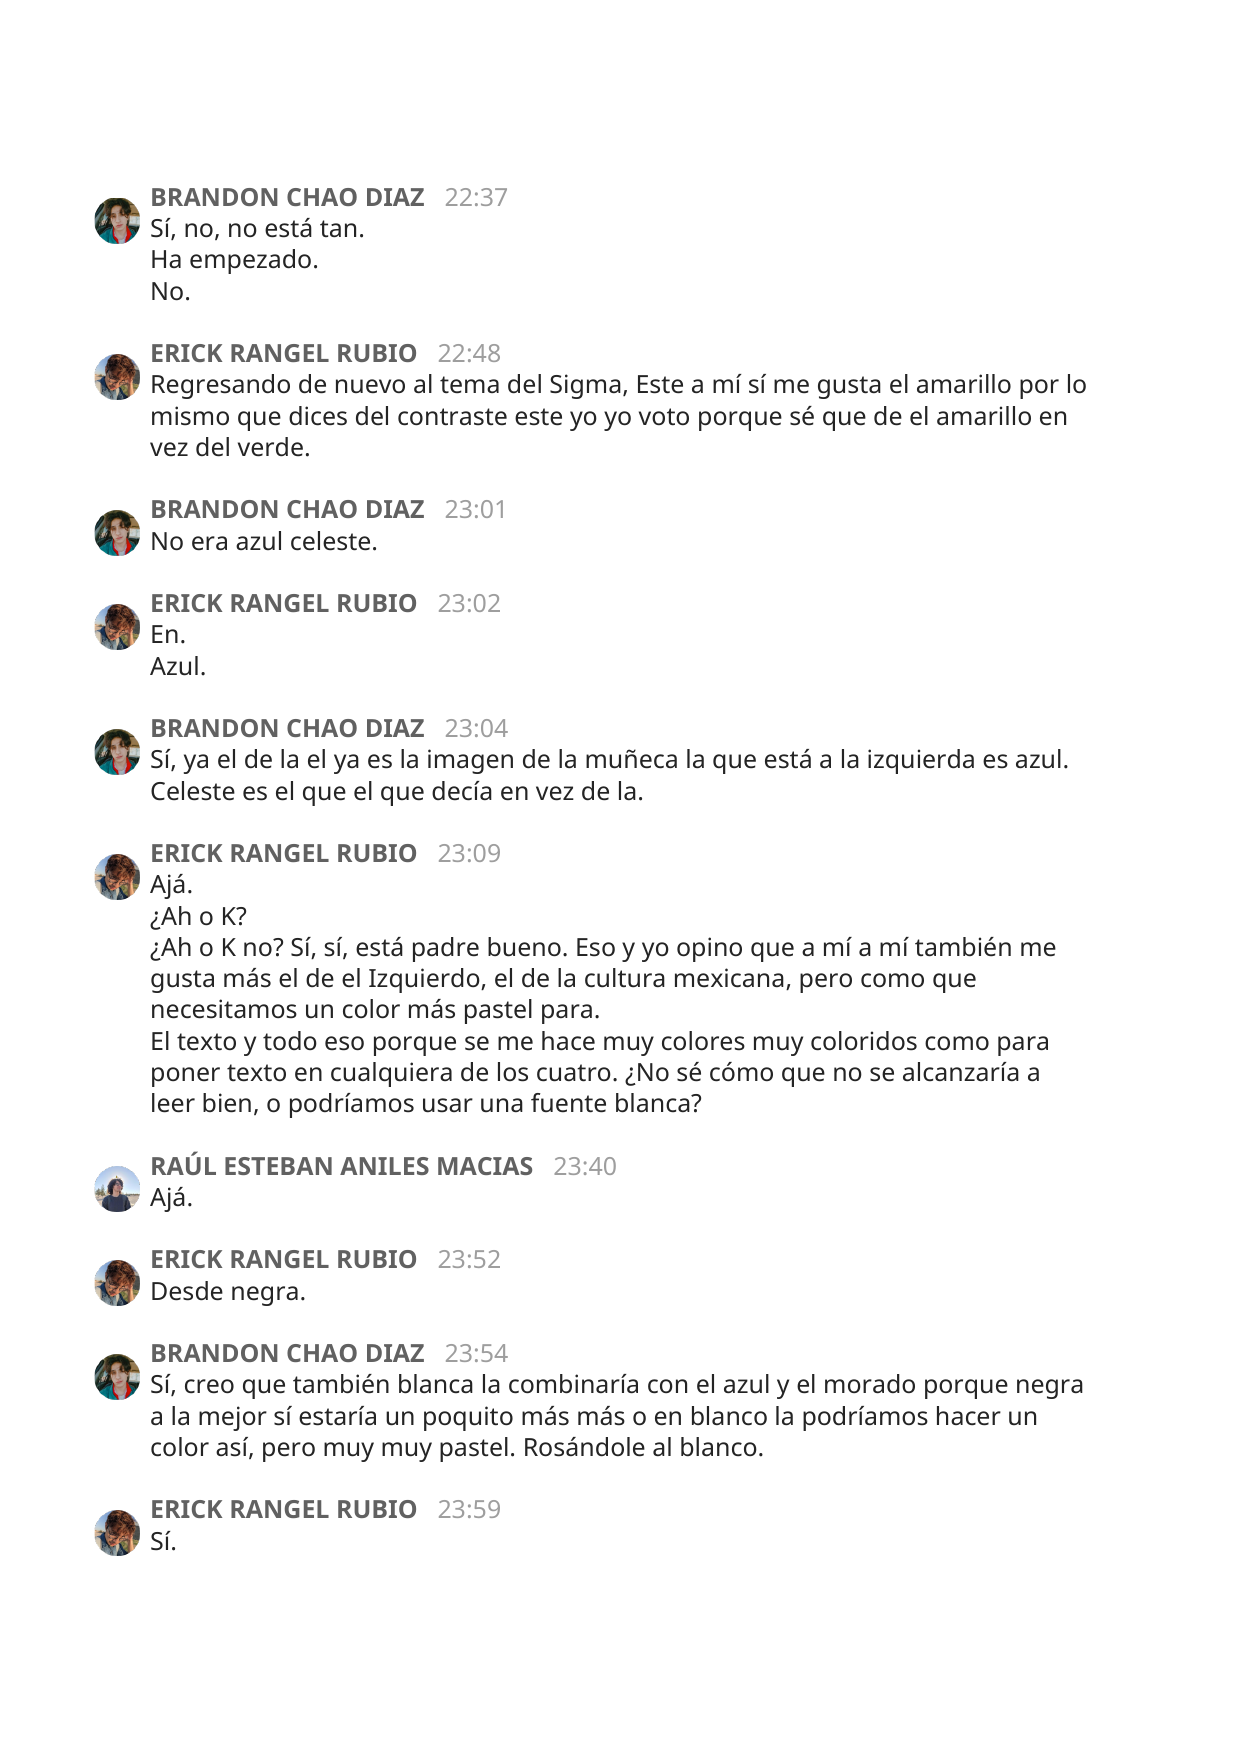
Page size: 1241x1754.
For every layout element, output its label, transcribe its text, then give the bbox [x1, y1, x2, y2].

text BRANDON CHAO DIAZ 23:04 Sí, ya el de la el ya es la imagen de la muñeca la que está a la izquierda es azul. Celeste es el que el que decía en vez de la. [150, 681, 1090, 806]
picture [94, 1354, 140, 1400]
picture [94, 604, 140, 650]
text BRANDON CHAO DIAZ 23:01 No era azul celeste. [150, 462, 1090, 556]
text RAÚL ESTEBAN ANILES MACIAS 23:40 Ajá. [150, 1119, 1090, 1212]
text ERICK RANGEL RUBIO 22:48 Regresando de nuevo al tema del Sigma, Este a mí sí me gusta el amarillo por lo mismo que dices del contraste este yo yo voto porque sé que de el amarillo en vez del verde. [150, 306, 1090, 462]
text ERICK RANGEL RUBIO 23:02 En. Azul. [150, 556, 1090, 681]
text BRANDON CHAO DIAZ 22:37 Sí, no, no está tan. Ha empezado. No. [150, 150, 1090, 306]
picture [94, 198, 140, 244]
picture [94, 729, 140, 775]
text ERICK RANGEL RUBIO 23:09 Ajá. ¿Ah o K? ¿Ah o K no? Sí, sí, está padre bueno. Eso y yo opino que a mí a mí también me gusta más el de el Izquierdo, el de la cultura mexicana, pero como que necesitamos un color más pastel para. El texto y todo eso porque se me hace muy colores muy coloridos como para poner texto en cualquiera de los cuatro. ¿No sé cómo que no se alcanzaría a leer bien, o podríamos usar una fuente blanca? [150, 806, 1090, 1119]
picture [94, 354, 140, 400]
picture [94, 1166, 140, 1212]
picture [94, 510, 140, 556]
picture [94, 1260, 140, 1306]
text BRANDON CHAO DIAZ 23:54 Sí, creo que también blanca la combinaría con el azul y el morado porque negra a la mejor sí estaría un poquito más más o en blanco la podríamos hacer un color así, pero muy muy pastel. Rosándole al blanco. [150, 1306, 1090, 1462]
picture [94, 1510, 140, 1556]
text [150, 1462, 1090, 1556]
text ERICK RANGEL RUBIO 23:52 Desde negra. [150, 1212, 1090, 1306]
picture [94, 854, 140, 900]
